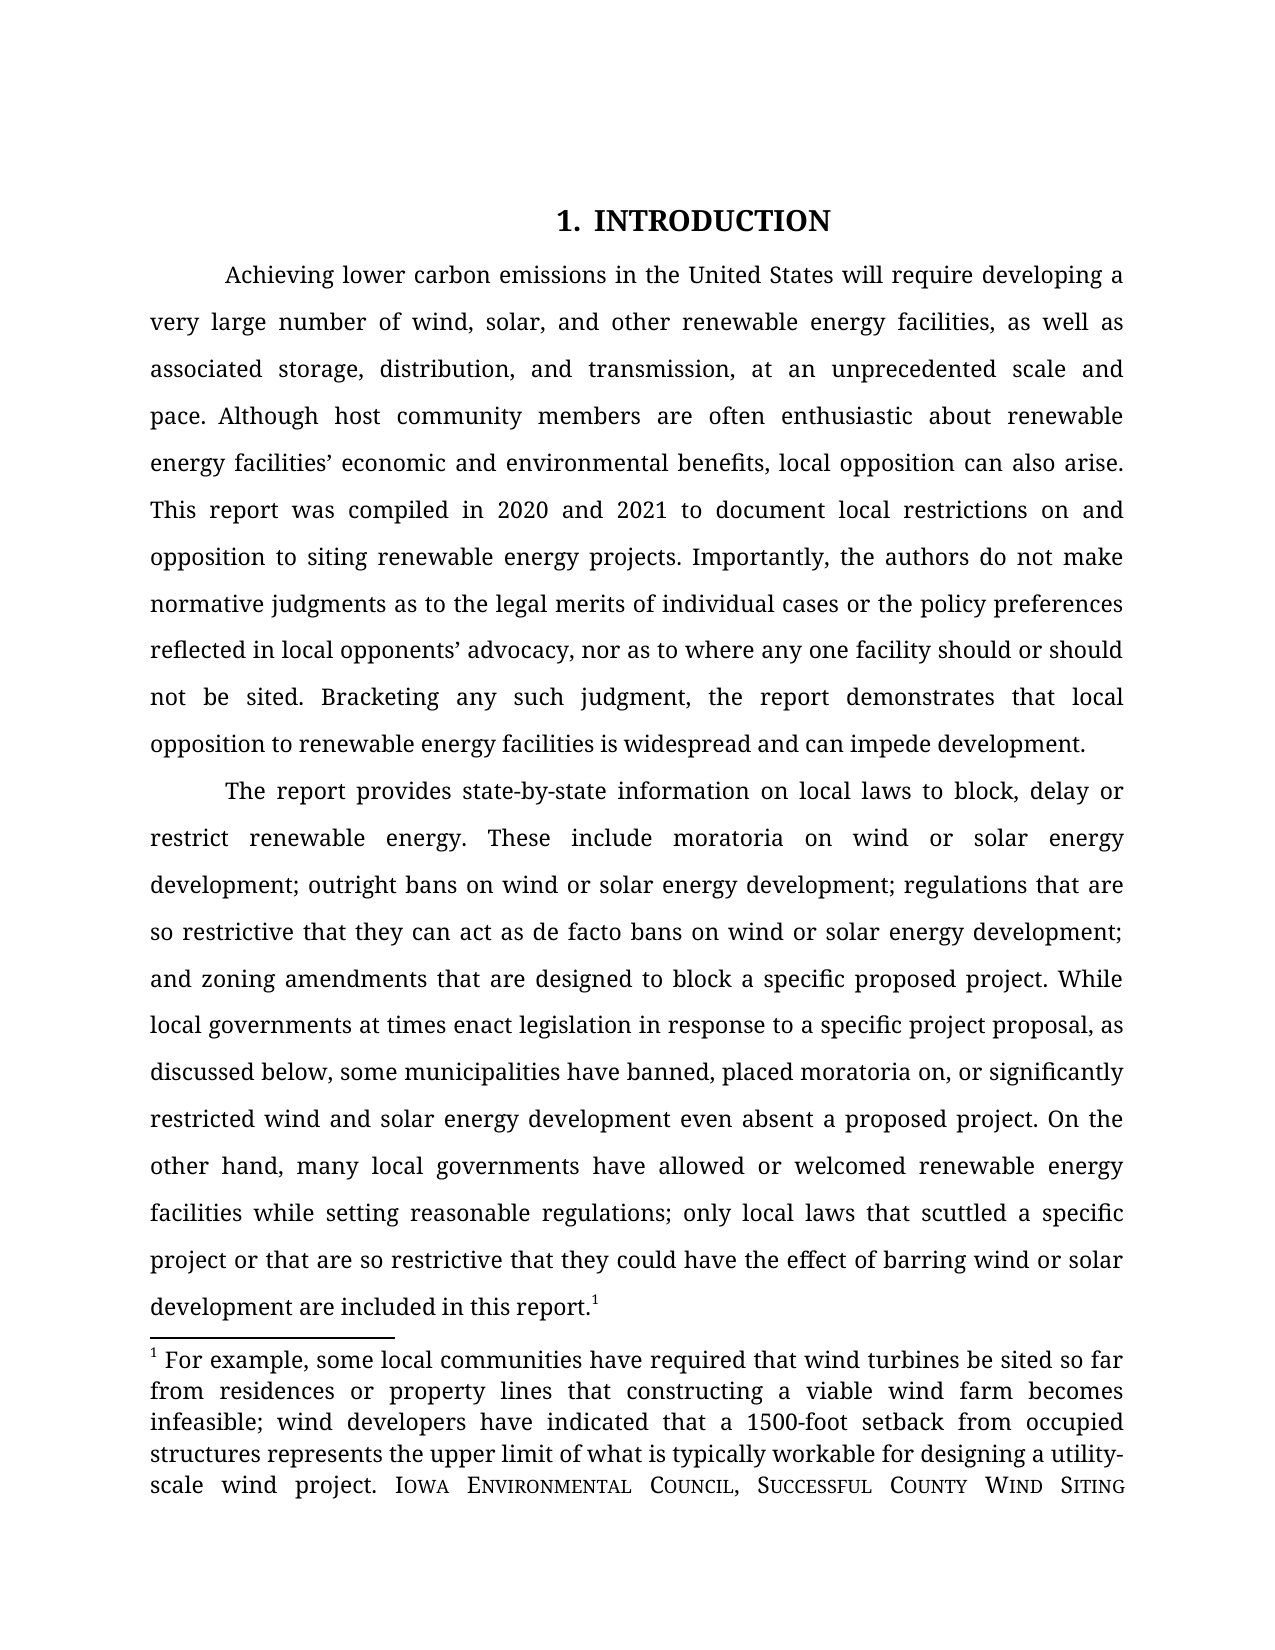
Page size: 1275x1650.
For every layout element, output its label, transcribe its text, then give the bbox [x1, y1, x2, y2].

text The report provides state-by-state information on local laws to block, delay or restrict renewable energy. These include moratoria on wind or solar energy development; outright bans on wind or solar energy development; regulations that are so restrictive that they can act as de facto bans on wind or solar energy development; and zoning amendments that are designed to block a specific proposed project. While local governments at times enact legislation in response to a specific project proposal, as discussed below, some municipalities have banned, placed moratoria on, or significantly restricted wind and solar energy development even absent a proposed project. On the other hand, many local governments have allowed or welcomed renewable energy facilities while setting reasonable regulations; only local laws that scuttled a specific project or that are so restrictive that they could have the effect of barring wind or solar development are included in this report. [150, 775, 1125, 1322]
subtitle Introduction [187, 200, 1125, 240]
text Achieving lower carbon emissions in the United States will require developing a very large number of wind, solar, and other renewable energy facilities, as well as associated storage, distribution, and transmission, at an unprecedented scale and pace. Although host community members are often enthusiastic about renewable energy facilities’ economic and environmental benefits, local opposition can also arise. This report was compiled in 2020 and 2021 to document local restrictions on and opposition to siting renewable energy projects. Importantly, the authors do not make normative judgments as to the legal merits of individual cases or the policy preferences reflected in local opponents’ advocacy, nor as to where any one facility should or should not be sited. Bracketing any such judgment, the report demonstrates that local opposition to renewable energy facilities is widespread and can impede development. [150, 259, 1125, 759]
